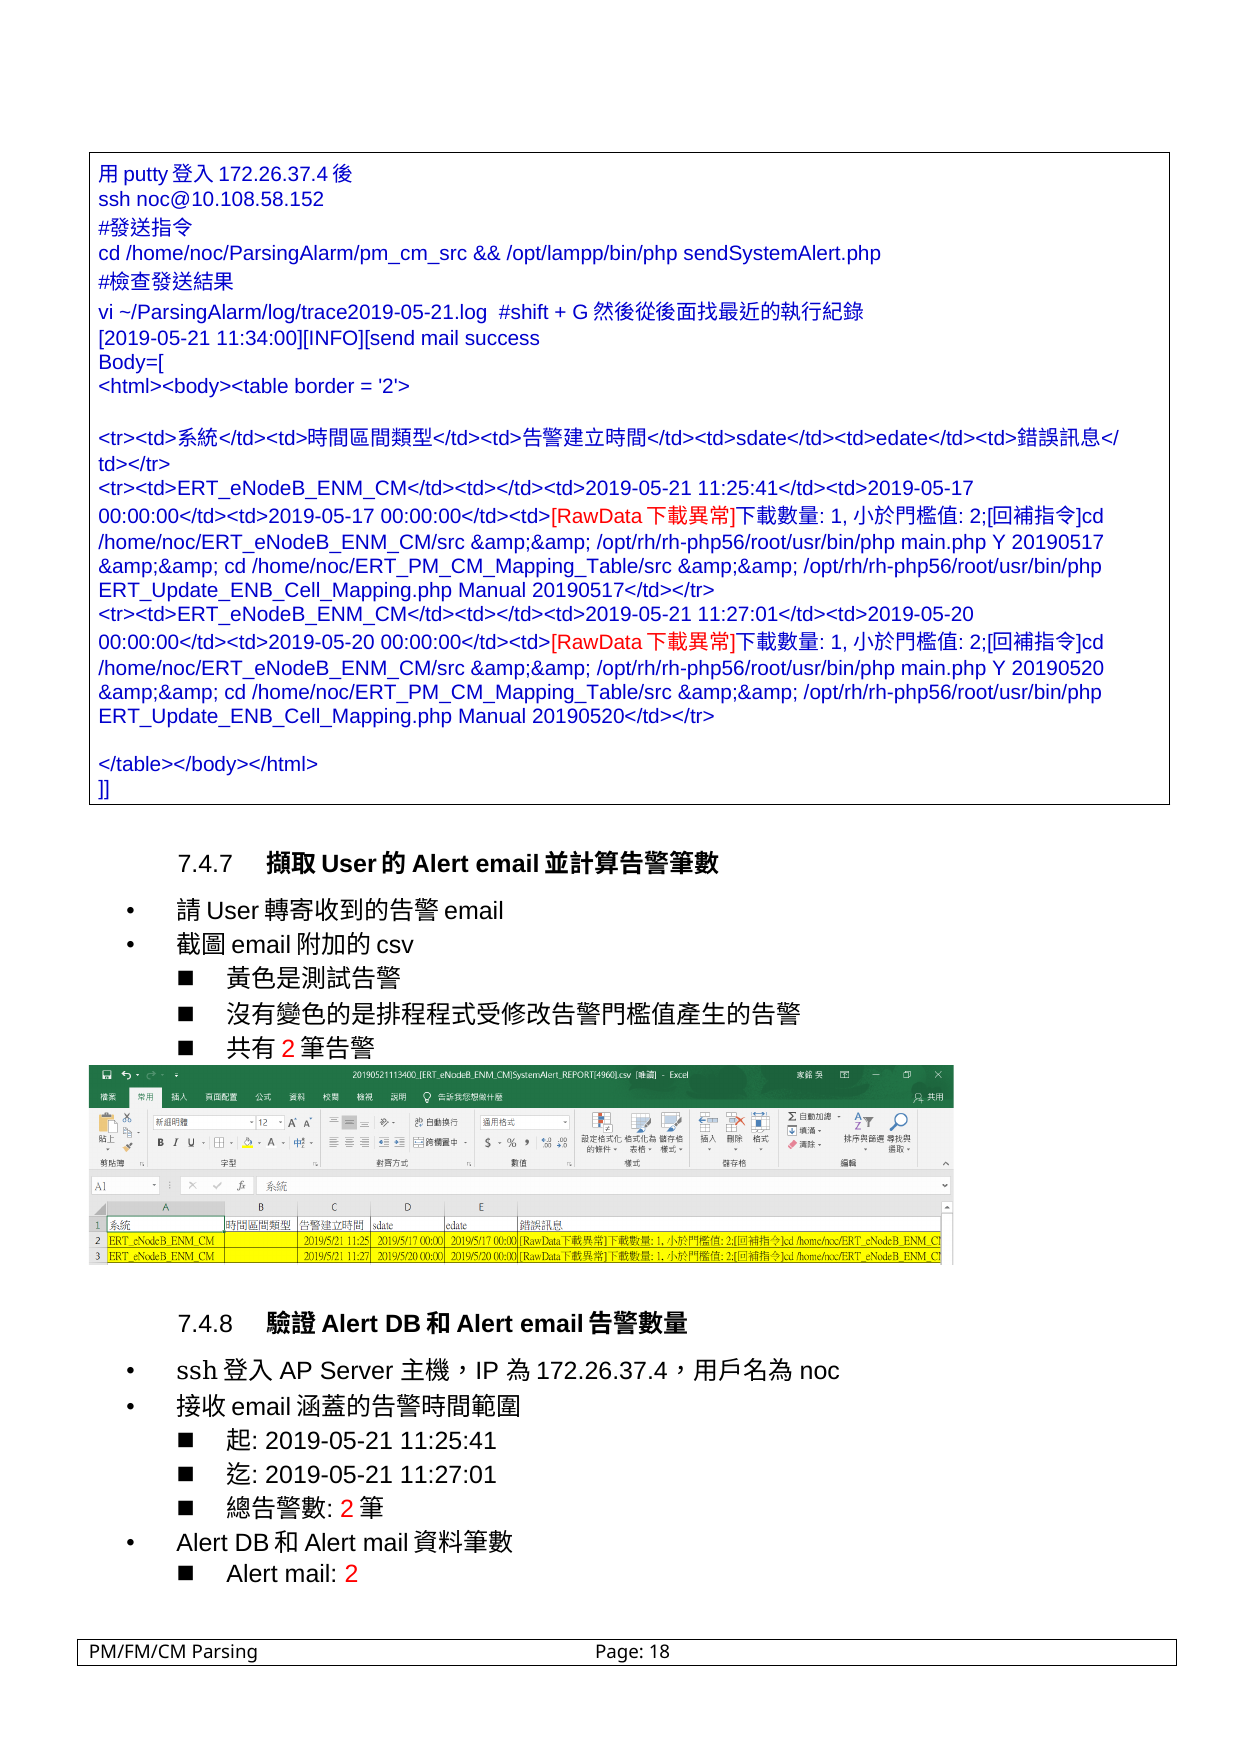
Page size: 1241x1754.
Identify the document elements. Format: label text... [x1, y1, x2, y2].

text <tr><td>ERT_eNodeB_ENM_CM</td><td></td><td>2019-05-21 11:25:41</td><td>2019-05-17 00:00:00</td><td>2019-05-17 00:00:00</td><td>[RawData下載異常]下載數量: 1, 小於門檻值: 2;[回補指令]cd /home/noc/ERT_eNodeB_ENM_CM/src &amp;&amp; /opt/rh/rh-php56/root/usr/bin/php main.php Y 20190517 &amp;&amp; cd /home/noc/ERT_PM_CM_Mapping_Table/src &amp;&amp; /opt/rh/rh-php56/root/usr/bin/php ERT_Update_ENB_Cell_Mapping.php Manual 20190517</td></tr> [98, 476, 1161, 602]
text <html><body><table border = '2'> [98, 373, 1161, 397]
text <tr><td>﻿系統</td><td>時間區間類型</td><td>告警建立時間</td><td>sdate</td><td>edate</td><td>錯誤訊息</td></tr> [98, 421, 1161, 476]
subtitle 擷取User的Alert email並計算告警筆數 [177, 846, 1152, 880]
list ssh登入 AP Server 主機，​IP 為172.26.37.4，用戶名為 noc [126, 1352, 1152, 1386]
list Alert mail: 2 [176, 1559, 1152, 1588]
subtitle 驗證Alert DB和Alert email告警數量 [177, 1306, 1152, 1340]
text Body=[ [98, 349, 1161, 373]
text [2019-05-21 11:34:00][INFO][send mail success [98, 326, 1161, 349]
text ssh noc@10.108.58.152 [98, 187, 1161, 211]
text <tr><td>ERT_eNodeB_ENM_CM</td><td></td><td>2019-05-21 11:27:01</td><td>2019-05-20 00:00:00</td><td>2019-05-20 00:00:00</td><td>[RawData下載異常]下載數量: 1, 小於門檻值: 2;[回補指令]cd /home/noc/ERT_eNodeB_ENM_CM/src &amp;&amp; /opt/rh/rh-php56/root/usr/bin/php main.php Y 20190520 &amp;&amp; cd /home/noc/ERT_PM_CM_Mapping_Table/src &amp;&amp; /opt/rh/rh-php56/root/usr/bin/php ERT_Update_ENB_Cell_Mapping.php Manual 20190520</td></tr> [98, 602, 1161, 728]
text #發送指令 [98, 211, 1161, 241]
list 接收email涵蓋的告警時間範圍 [126, 1386, 1152, 1423]
list 沒有變色的是排程程式受修改告警門檻值產生的告警 [176, 995, 1152, 1031]
text ]] [90, 776, 1169, 802]
list 總告警數: 2筆 [176, 1491, 1152, 1525]
list 黃色是測試告警 [176, 961, 1152, 995]
list Alert DB和Alert mail資料筆數 [126, 1525, 1152, 1559]
picture [88, 1065, 954, 1265]
text </table></body></html> [98, 752, 1161, 776]
text ​​用putty登入172.26.37.4後 [90, 155, 1169, 187]
list 共有2筆告警 [176, 1031, 1152, 1065]
list 請User轉寄收到的告警email [126, 892, 1152, 927]
text cd /home/noc/ParsingAlarm/pm_cm_src && /opt/lampp/bin/php sendSystemAlert.php [98, 241, 1161, 265]
text vi ~/ParsingAlarm/log/trace2019-05-21.log #shift + G然後從後面找最近的執行紀錄 [98, 295, 1161, 326]
text #檢查發送結果 [98, 265, 1161, 295]
list 迄: 2019-05-21 11:27:01 [176, 1457, 1152, 1491]
list 起: 2019-05-21 11:25:41 [176, 1423, 1152, 1457]
list 截圖email附加的csv [126, 927, 1152, 961]
